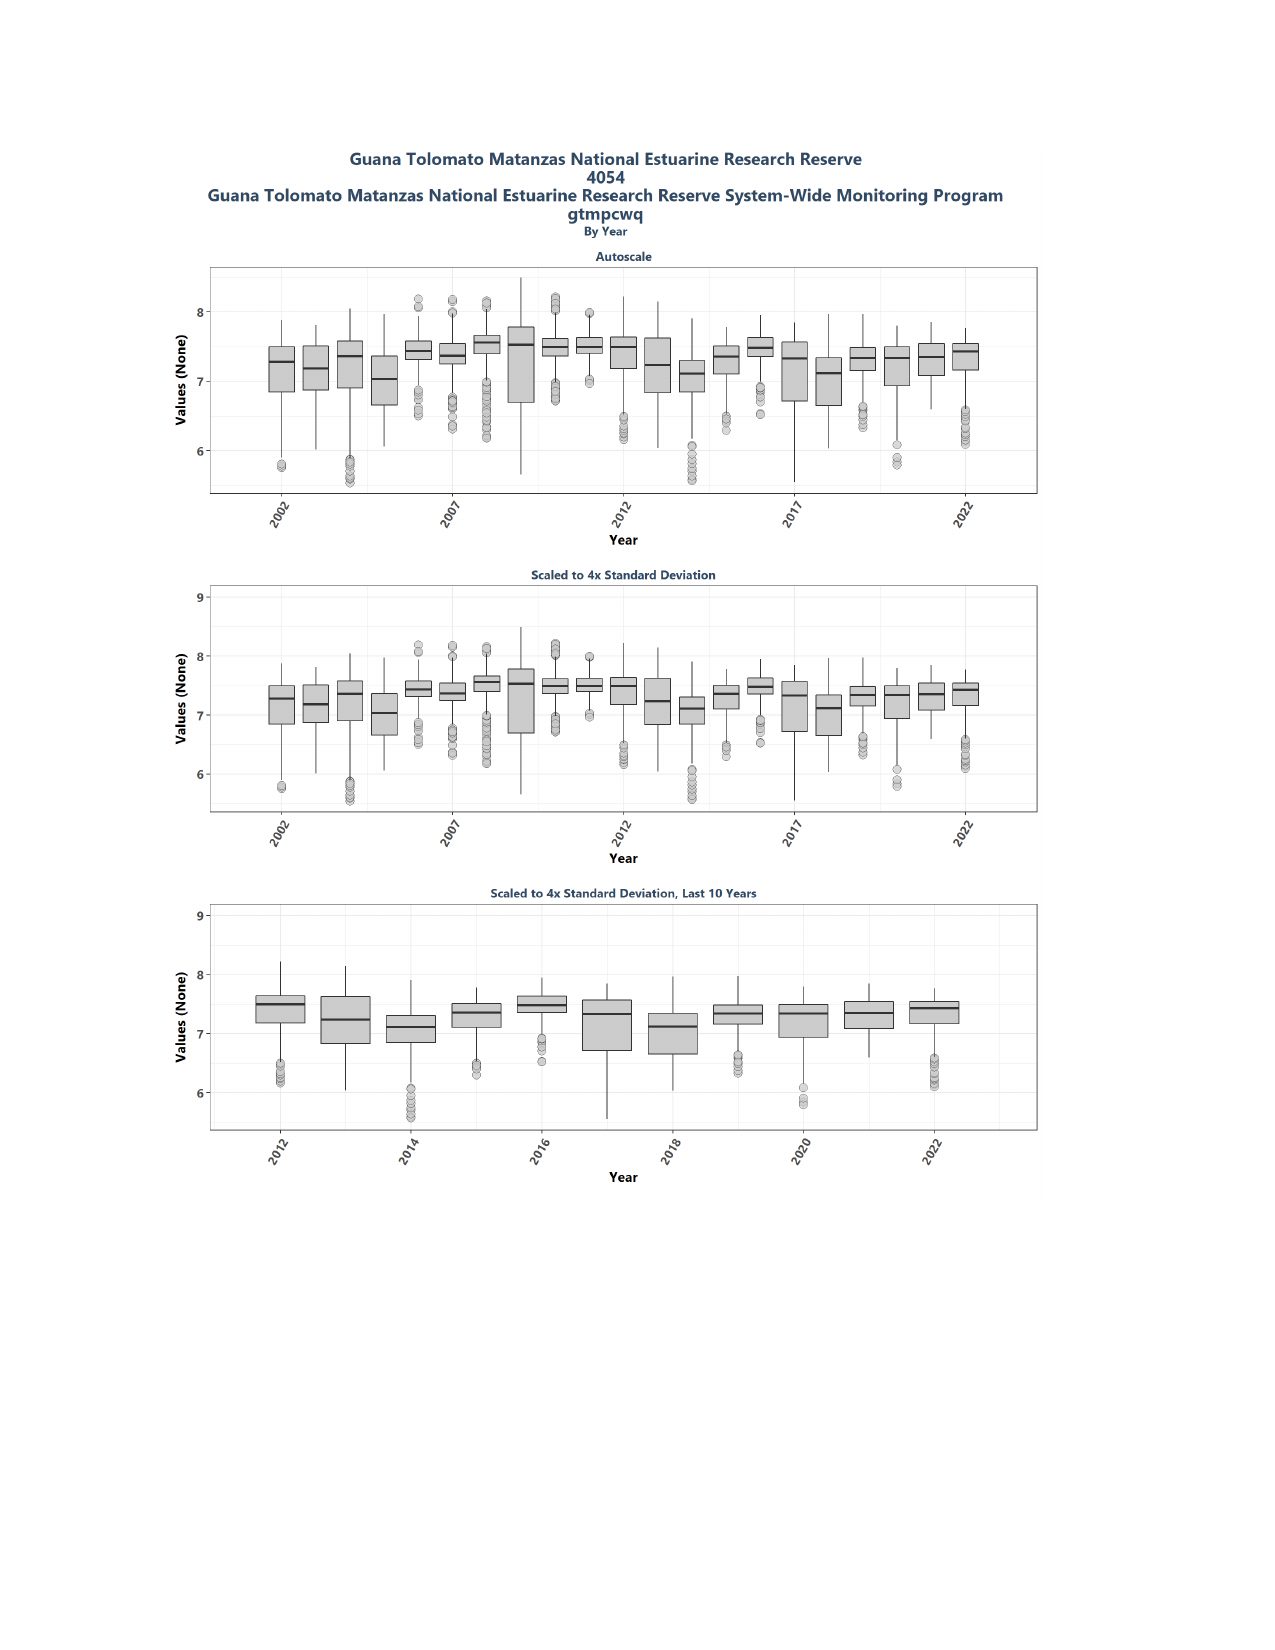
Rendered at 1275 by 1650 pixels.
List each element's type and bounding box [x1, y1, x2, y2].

picture [168, 150, 1044, 1200]
